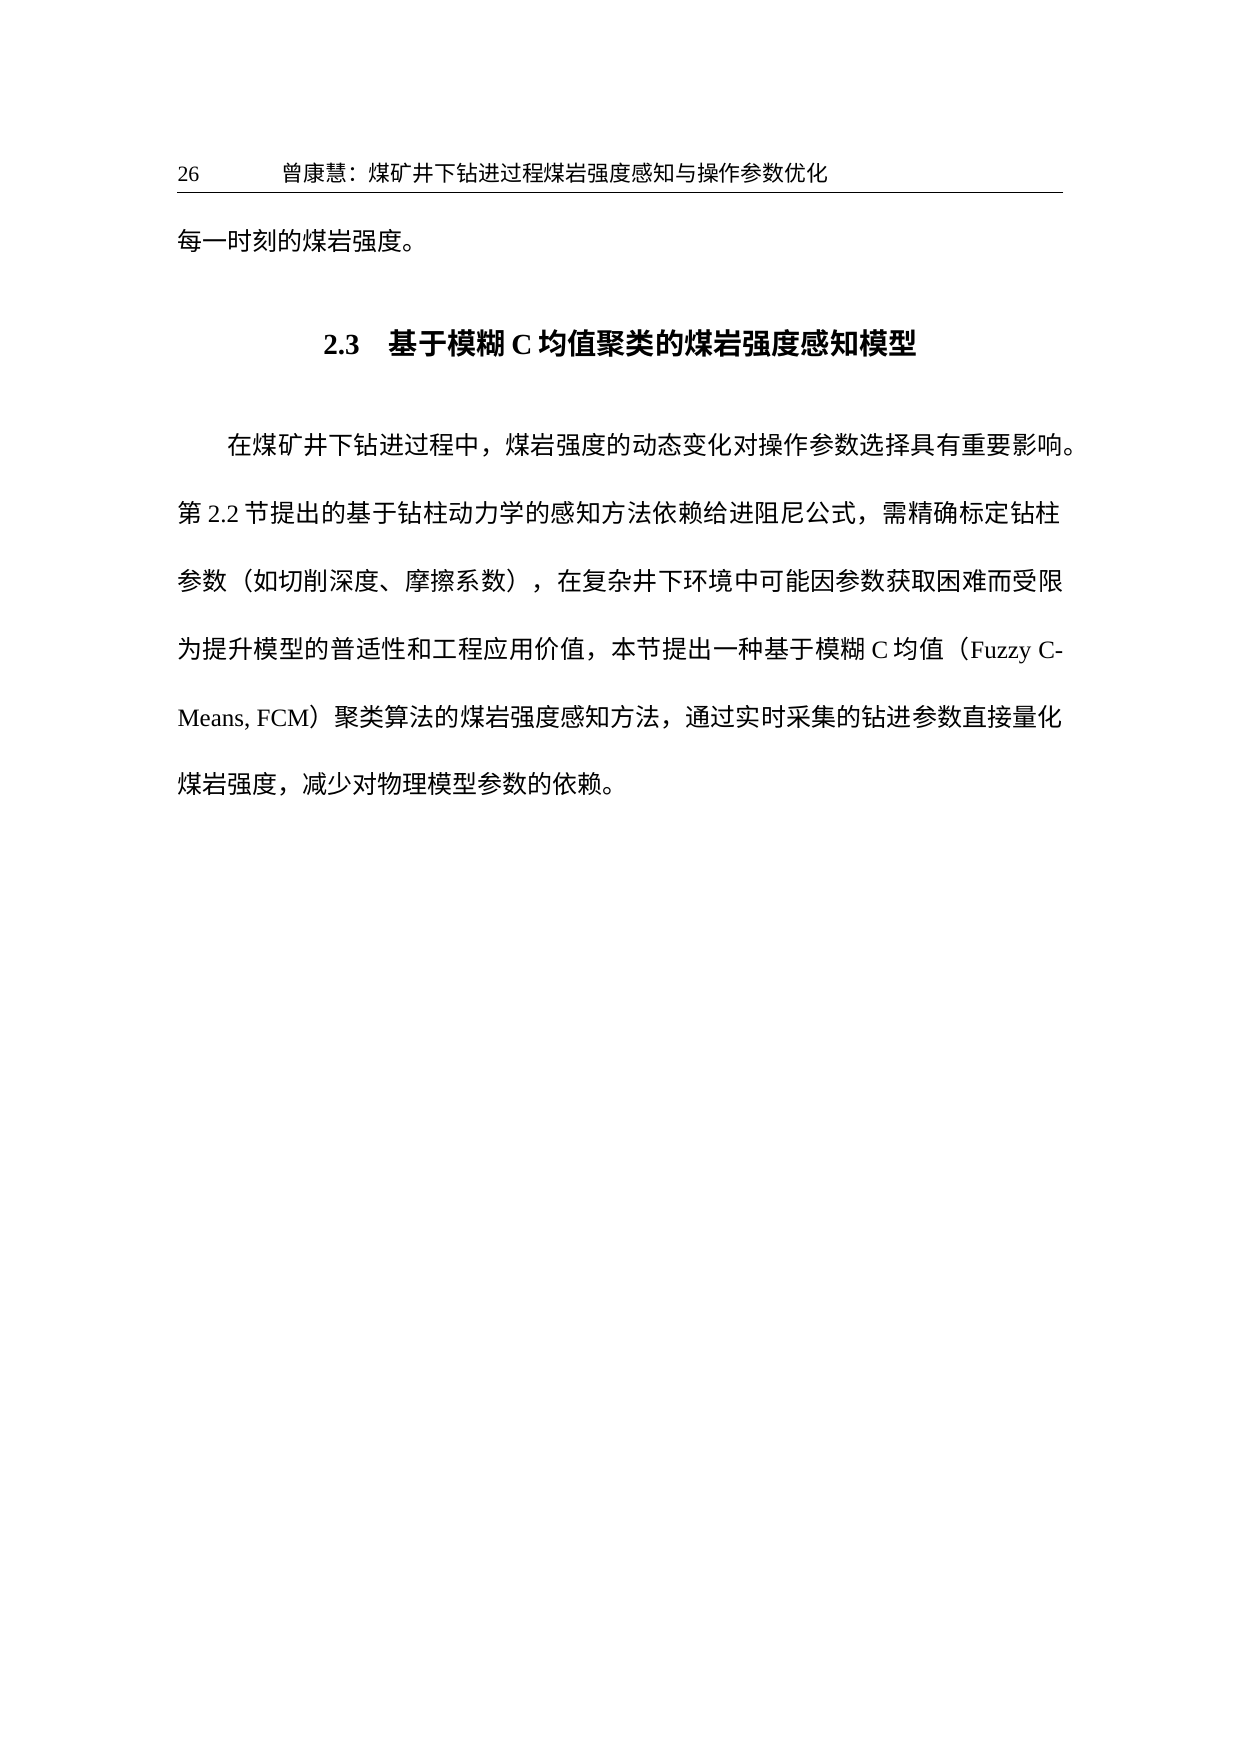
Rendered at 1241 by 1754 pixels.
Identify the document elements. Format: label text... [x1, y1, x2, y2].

subtitle 2.3 基于模糊C均值聚类的煤岩强度感知模型 [177, 308, 1063, 376]
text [177, 206, 1063, 274]
text 在煤矿井下钻进过程中，煤岩强度的动态变化对操作参数选择具有重要影响。第2.2节提出的基于钻柱动力学的感知方法依赖给进阻尼公式，需精确标定钻柱参数（如切削深度、摩擦系数），在复杂井下环境中可能因参数获取困难而受限。为提升模型的普适性和工程应用价值，本节提出一种基于模糊C均值（Fuzzy C-Means, FCM）聚类算法的煤岩强度感知方法，通过实时采集的钻进参数直接量化煤岩强度，减少对物理模型参数的依赖。 [177, 409, 1063, 817]
